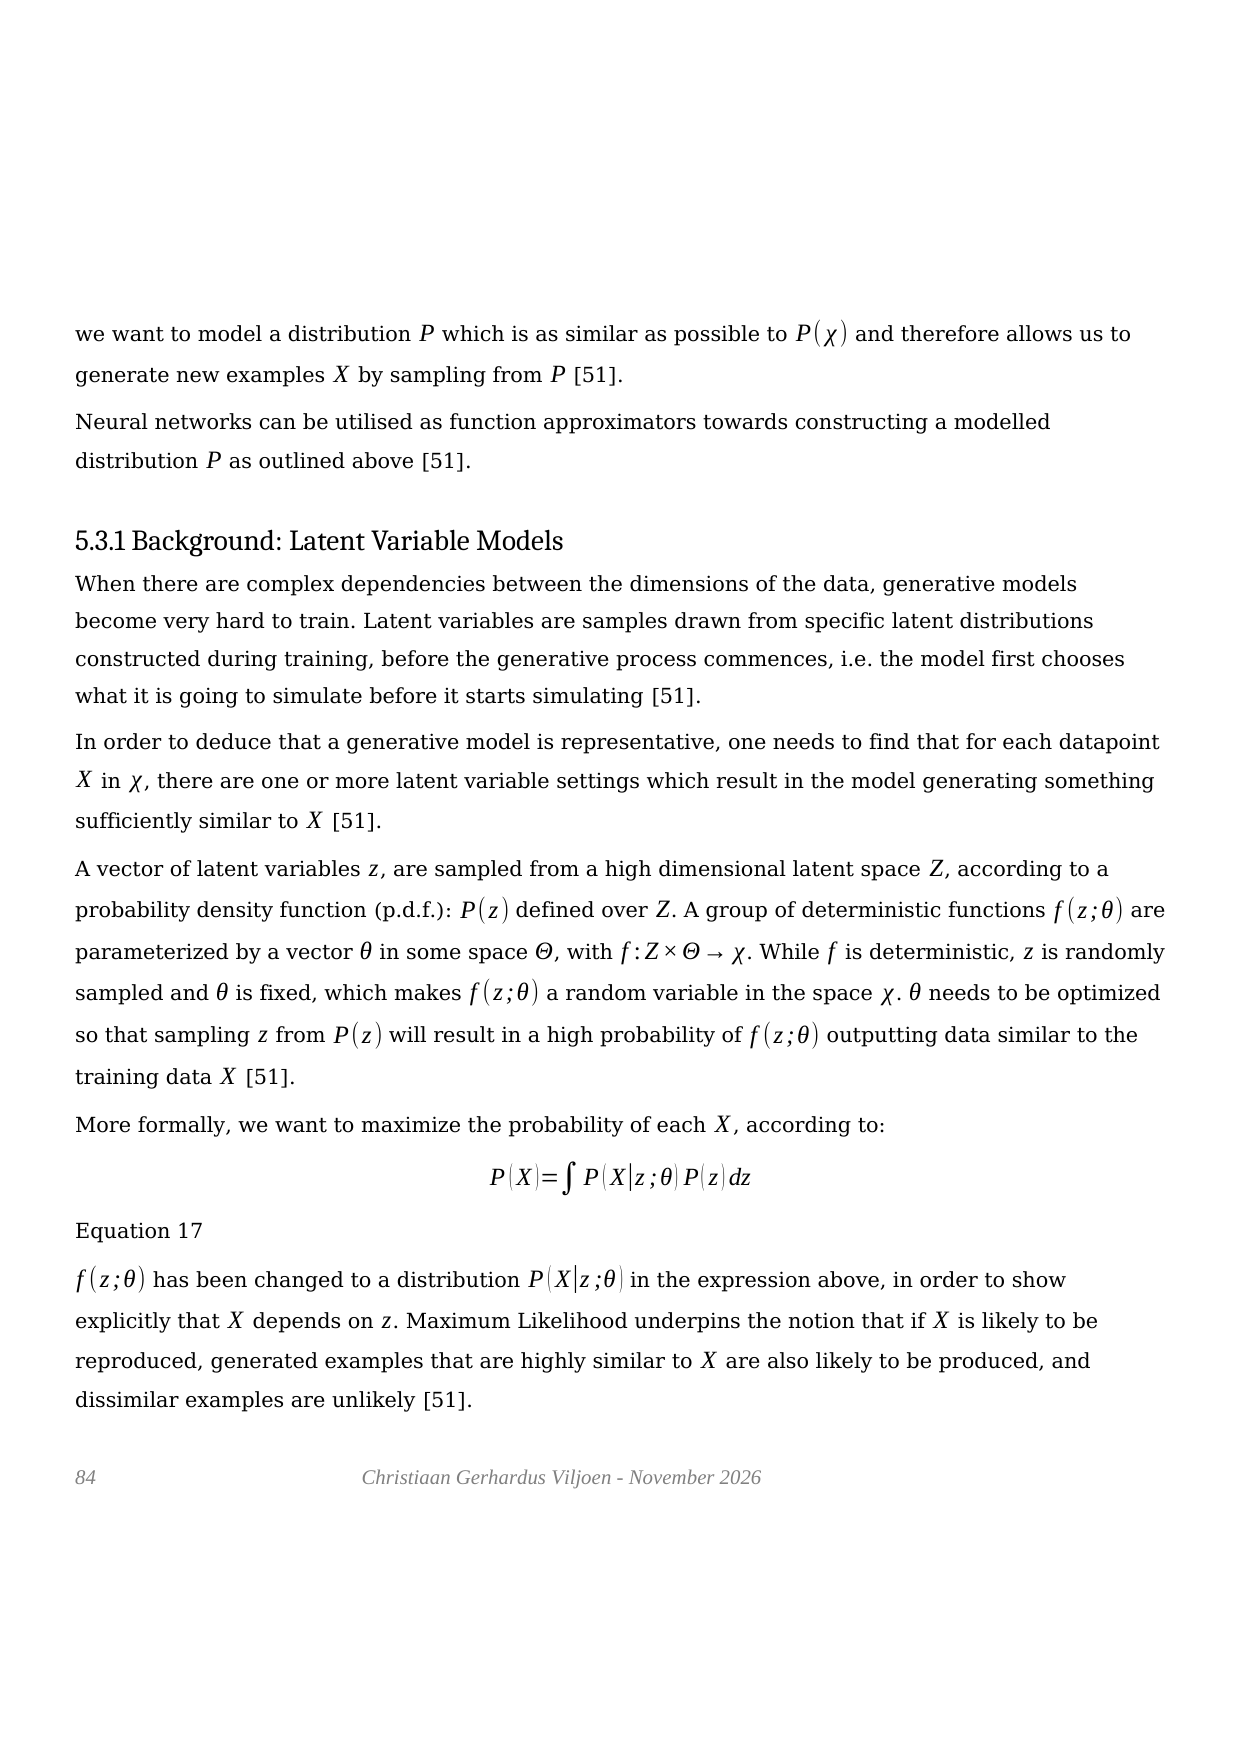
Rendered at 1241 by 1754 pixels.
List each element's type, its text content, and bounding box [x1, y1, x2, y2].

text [75, 318, 1165, 388]
text Neural networks can be utilised as function approximators towards constructing a modelled distribution as outlined above . [75, 409, 1165, 474]
text Equation 17 [75, 1218, 1165, 1243]
text In order to deduce that a generative model is representative, one needs to find that for each datapoint in , there are one or more latent variable settings which result in the model generating something sufficiently similar to . [75, 729, 1165, 834]
text When there are complex dependencies between the dimensions of the data, generative models become very hard to train. Latent variables are samples drawn from specific latent distributions constructed during training, before the generative process commences, i.e. the model first chooses what it is going to simulate before it starts simulating . [75, 570, 1165, 708]
text A vector of latent variables , are sampled from a high dimensional latent space , according to a probability density function (p.d.f.): defined over . A group of deterministic functions are parameterized by a vector in some space , with . While is deterministic, is randomly sampled and is fixed, which makes a random variable in the space . needs to be optimized so that sampling from will result in a high probability of outputting data similar to the training data . [75, 855, 1165, 1090]
text More formally, we want to maximize the probability of each , according to: [75, 1111, 1165, 1138]
subtitle Background: Latent Variable Models [75, 524, 1165, 558]
text has been changed to a distribution in the expression above, in order to show explicitly that depends on . Maximum Likelihood underpins the notion that if is likely to be reproduced, generated examples that are highly similar to are also likely to be produced, and dissimilar examples are unlikely . [75, 1263, 1165, 1412]
